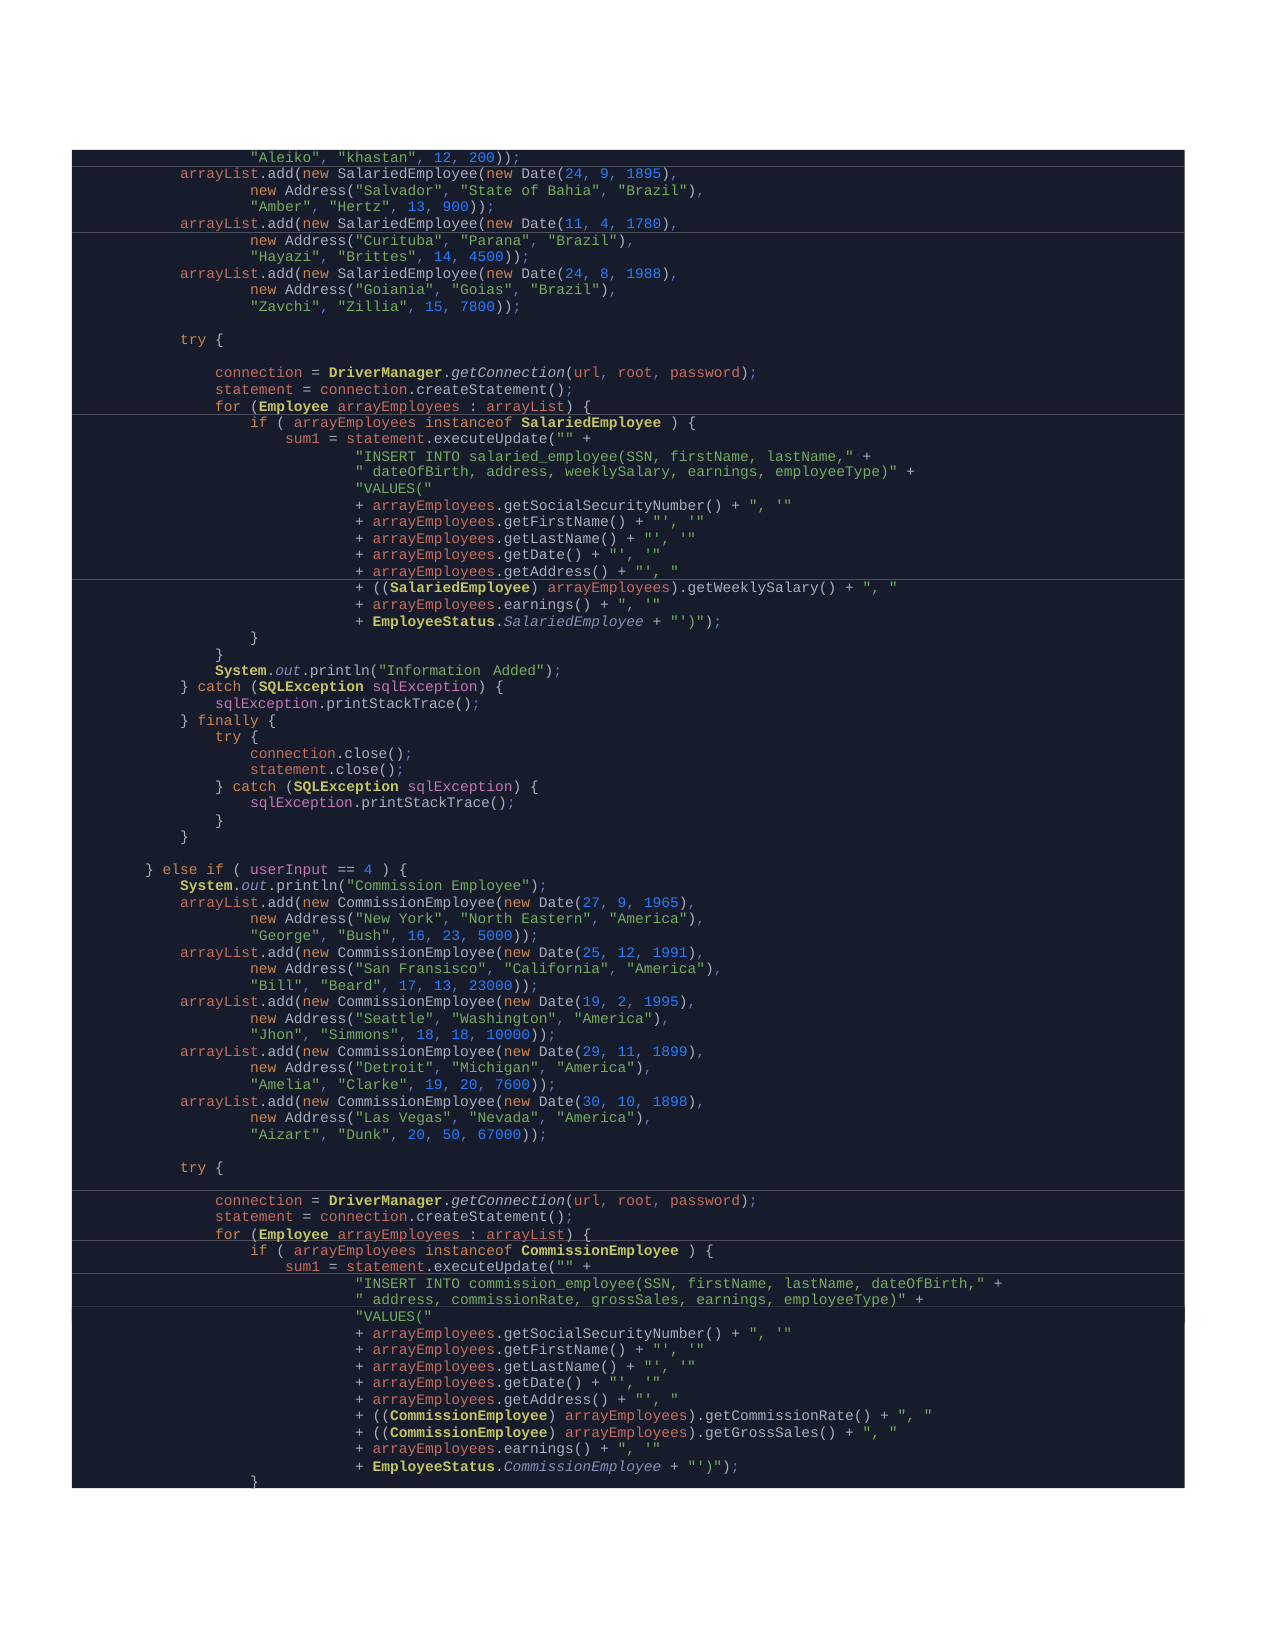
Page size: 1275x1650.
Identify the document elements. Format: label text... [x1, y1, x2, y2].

text arrayList.add(new CommissionEmployee(new Date(19, 2, 1995), new Address("Seattle", "Washington", "America"), "Jhon", "Simmons", 18, 18, 10000)); [180, 994, 707, 1044]
text + arrayEmployees.getSocialSecurityNumber() + ", '" [355, 498, 1231, 514]
text } [250, 1474, 1231, 1491]
text System.out.println("Commission Employee"); arrayList.add(new CommissionEmployee(new Date(27, 9, 1965), [180, 878, 696, 912]
text + ((CommissionEmployee) arrayEmployees).getGrossSales() + ", " [355, 1425, 1231, 1442]
text } [180, 829, 1231, 845]
text + arrayEmployees.getFirstName() + "', '" [355, 1342, 1231, 1359]
text if ( arrayEmployees instanceof SalariedEmployee ) { sum1 = statement.executeUpdate("" + [250, 415, 707, 448]
text + arrayEmployees.getAddress() + "', " [355, 564, 1231, 581]
text new Address("New York", "North Eastern", "America"), "George", "Bush", 16, 23, 5000)); [250, 912, 707, 945]
text arrayList.add(new SalariedEmployee(new Date(24, 9, 1895), new Address("Salvador", "State of Bahia", "Brazil"), "Amber", "Hertz", 13, 900)); [180, 167, 705, 216]
text } [215, 647, 1231, 663]
text System.out.println("Information Added"); [215, 663, 1231, 680]
text arrayList.add(new SalariedEmployee(new Date(11, 4, 1780), new Address("Curituba", "Parana", "Brazil"), "Hayazi", "Brittes", 14, 4500)); [180, 216, 696, 266]
text for (Employee arrayEmployees : arrayList) { [215, 398, 1231, 415]
text arrayList.add(new CommissionEmployee(new Date(25, 12, 1991), new Address("San Fransisco", "California", "America"), "Bill", "Beard", 17, 13, 23000)); [180, 945, 729, 994]
text connection = DriverManager.getConnection(url, root, password); statement = connection.createStatement(); [215, 365, 786, 398]
text + arrayEmployees.getDate() + "', '" [355, 1375, 1231, 1392]
text + arrayEmployees.earnings() + ", '" [355, 1442, 1231, 1458]
text arrayList.add(new CommissionEmployee(new Date(29, 11, 1899), new Address("Detroit", "Michigan", "America"), "Amelia", "Clarke", 19, 20, 7600)); [180, 1044, 707, 1094]
text connection = DriverManager.getConnection(url, root, password); statement = connection.createStatement(); [215, 1193, 786, 1226]
text if ( arrayEmployees instanceof CommissionEmployee ) { sum1 = statement.executeUpdate("" + [250, 1243, 729, 1276]
text } [250, 630, 1231, 647]
text arrayList.add(new CommissionEmployee(new Date(30, 10, 1898), new Address("Las Vegas", "Nevada", "America"), "Aizart", "Dunk", 20, 50, 67000)); [180, 1094, 707, 1143]
text } catch (SQLException sqlException) { sqlException.printStackTrace(); [215, 779, 603, 812]
text + ((SalariedEmployee) arrayEmployees).getWeeklySalary() + ", " [355, 581, 1231, 597]
text } catch (SQLException sqlException) { sqlException.printStackTrace(); [180, 680, 537, 713]
text "INSERT INTO salaried_employee(SSN, firstName, lastName," + [355, 448, 1231, 464]
text + arrayEmployees.getLastName() + "', '" [355, 531, 1231, 547]
text + ((CommissionEmployee) arrayEmployees).getCommissionRate() + ", " [355, 1408, 1231, 1425]
text + EmployeeStatus.SalariedEmployee + "')"); [355, 614, 1231, 630]
text try { [180, 332, 1231, 349]
text connection.close(); statement.close(); [250, 746, 481, 779]
text "Aleiko", "khastan", 12, 200)); [250, 150, 1231, 167]
text + arrayEmployees.getLastName() + "', '" [355, 1359, 1231, 1375]
text for (Employee arrayEmployees : arrayList) { [215, 1226, 1231, 1243]
text + arrayEmployees.getFirstName() + "', '" [355, 514, 1231, 531]
text + arrayEmployees.getDate() + "', '" [355, 547, 1231, 564]
text "INSERT INTO commission_employee(SSN, firstName, lastName, dateOfBirth," + " address, commissionRate, grossSales, earnings, employeeType)" + "VALUES(" [355, 1276, 1003, 1326]
text } [215, 812, 1231, 829]
text } else if ( userInput == 4 ) { [145, 862, 1231, 878]
text + arrayEmployees.getSocialSecurityNumber() + ", '" [355, 1326, 1231, 1342]
text arrayList.add(new SalariedEmployee(new Date(24, 8, 1988), new Address("Goiania", "Goias", "Brazil"), "Zavchi", "Zillia", 15, 7800)); [180, 266, 688, 316]
text try { [180, 1160, 1231, 1177]
text + arrayEmployees.earnings() + ", '" [355, 597, 1231, 614]
text + EmployeeStatus.CommissionEmployee + "')"); [355, 1458, 1231, 1474]
text " dateOfBirth, address, weeklySalary, earnings, employeeType)" + "VALUES(" [355, 464, 953, 498]
text } finally { try { [180, 713, 297, 746]
text + arrayEmployees.getAddress() + "', " [355, 1392, 1231, 1408]
